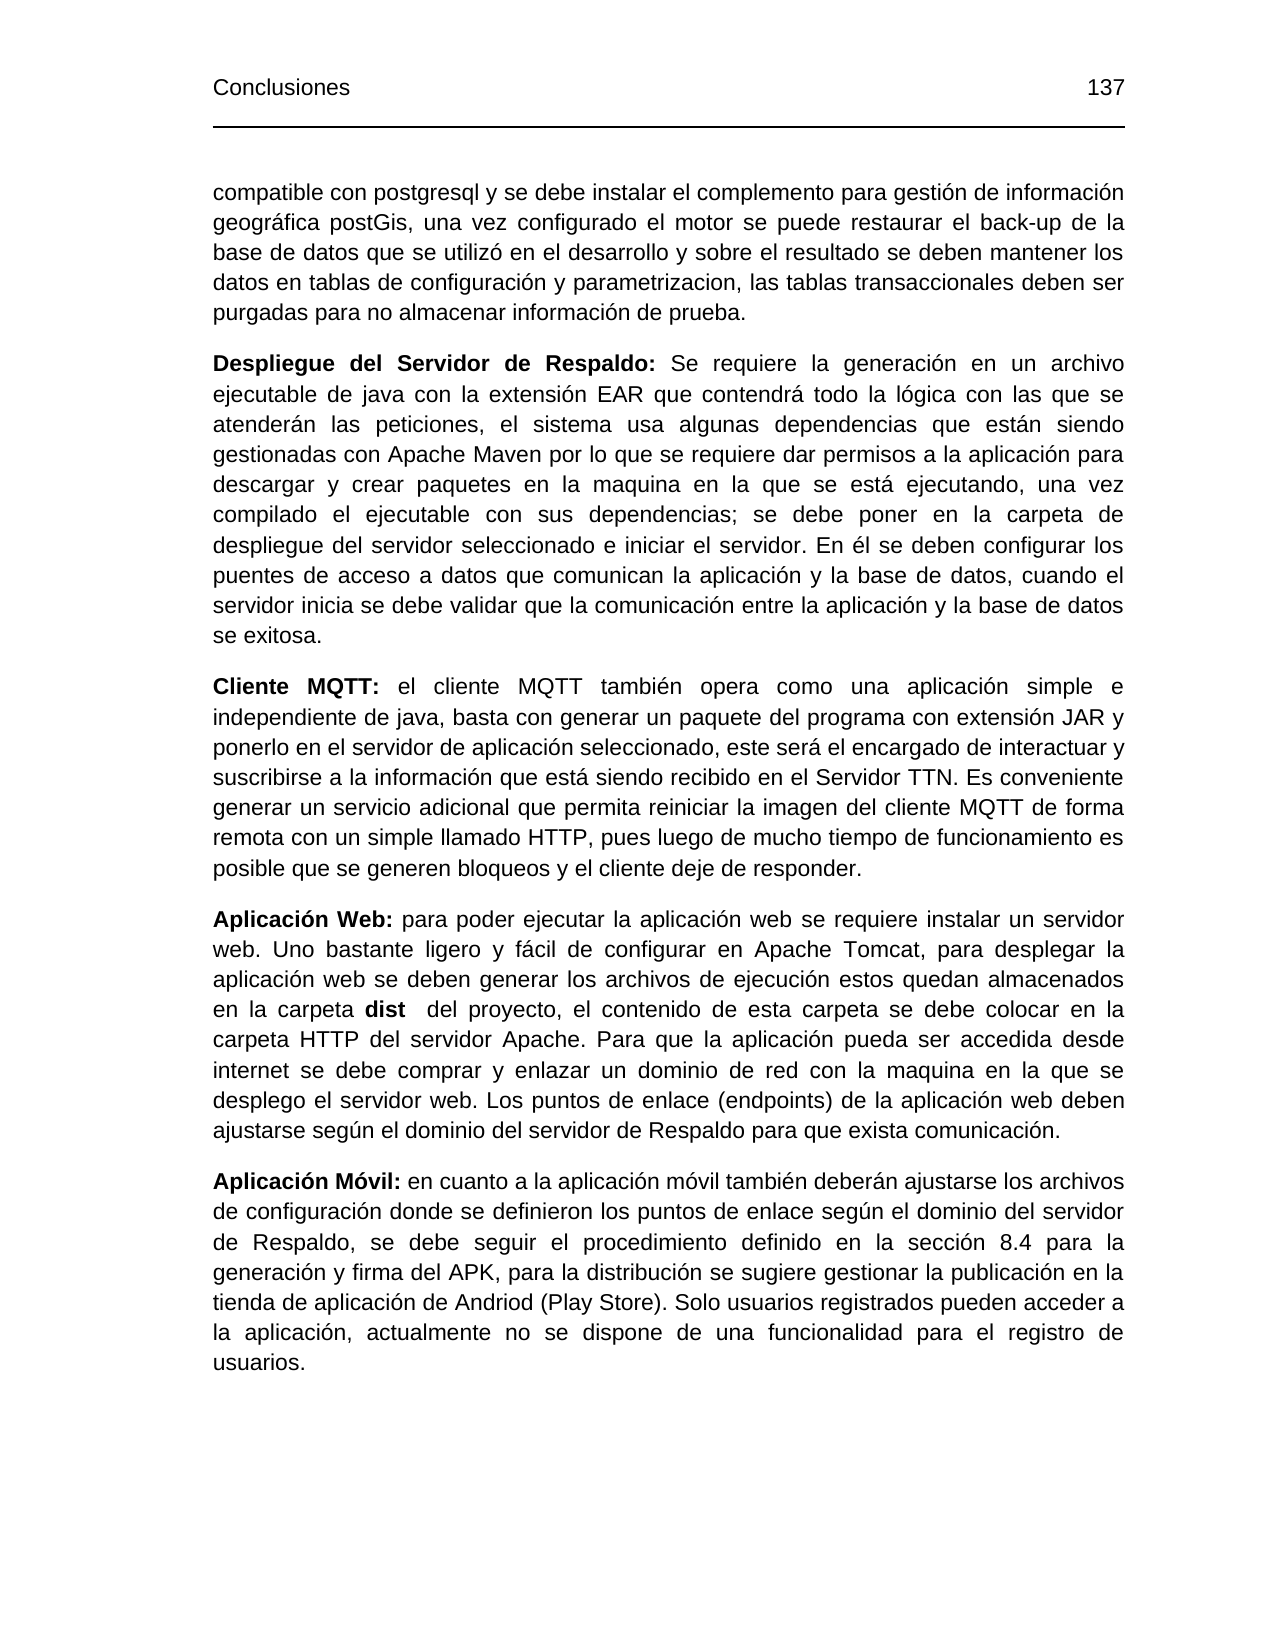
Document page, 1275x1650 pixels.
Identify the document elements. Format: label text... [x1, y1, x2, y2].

text Aplicación Web: para poder ejecutar la aplicación web se requiere instalar un servidor web. Uno bastante ligero y fácil de configurar en Apache Tomcat, para desplegar la aplicación web se deben generar los archivos de ejecución estos quedan almacenados en la carpeta dist del proyecto, el contenido de esta carpeta se debe colocar en la carpeta HTTP del servidor Apache. Para que la aplicación pueda ser accedida desde internet se debe comprar y enlazar un dominio de red con la maquina en la que se desplego el servidor web. Los puntos de enlace (endpoints) de la aplicación web deben ajustarse según el dominio del servidor de Respaldo para que exista comunicación. [213, 906, 1125, 1143]
text Aplicación Móvil: en cuanto a la aplicación móvil también deberán ajustarse los archivos de configuración donde se definieron los puntos de enlace según el dominio del servidor de Respaldo, se debe seguir el procedimiento definido en la sección 8.4 para la generación y firma del APK, para la distribución se sugiere gestionar la publicación en la tienda de aplicación de Andriod (Play Store). Solo usuarios registrados pueden acceder a la aplicación, actualmente no se dispone de una funcionalidad para el registro de usuarios. [213, 1168, 1125, 1376]
text Cliente MQTT: el cliente MQTT también opera como una aplicación simple e independiente de java, basta con generar un paquete del programa con extensión JAR y ponerlo en el servidor de aplicación seleccionado, este será el encargado de interactuar y suscribirse a la información que está siendo recibido en el Servidor TTN. Es conveniente generar un servicio adicional que permita reiniciar la imagen del cliente MQTT de forma remota con un simple llamado HTTP, pues luego de mucho tiempo de funcionamiento es posible que se generen bloqueos y el cliente deje de responder. [213, 673, 1125, 881]
text Despliegue del Servidor de Respaldo: Se requiere la generación en un archivo ejecutable de java con la extensión EAR que contendrá todo la lógica con las que se atenderán las peticiones, el sistema usa algunas dependencias que están siendo gestionadas con Apache Maven por lo que se requiere dar permisos a la aplicación para descargar y crear paquetes en la maquina en la que se está ejecutando, una vez compilado el ejecutable con sus dependencias; se debe poner en la carpeta de despliegue del servidor seleccionado e iniciar el servidor. En él se deben configurar los puentes de acceso a datos que comunican la aplicación y la base de datos, cuando el servidor inicia se debe validar que la comunicación entre la aplicación y la base de datos se exitosa. [213, 350, 1125, 649]
